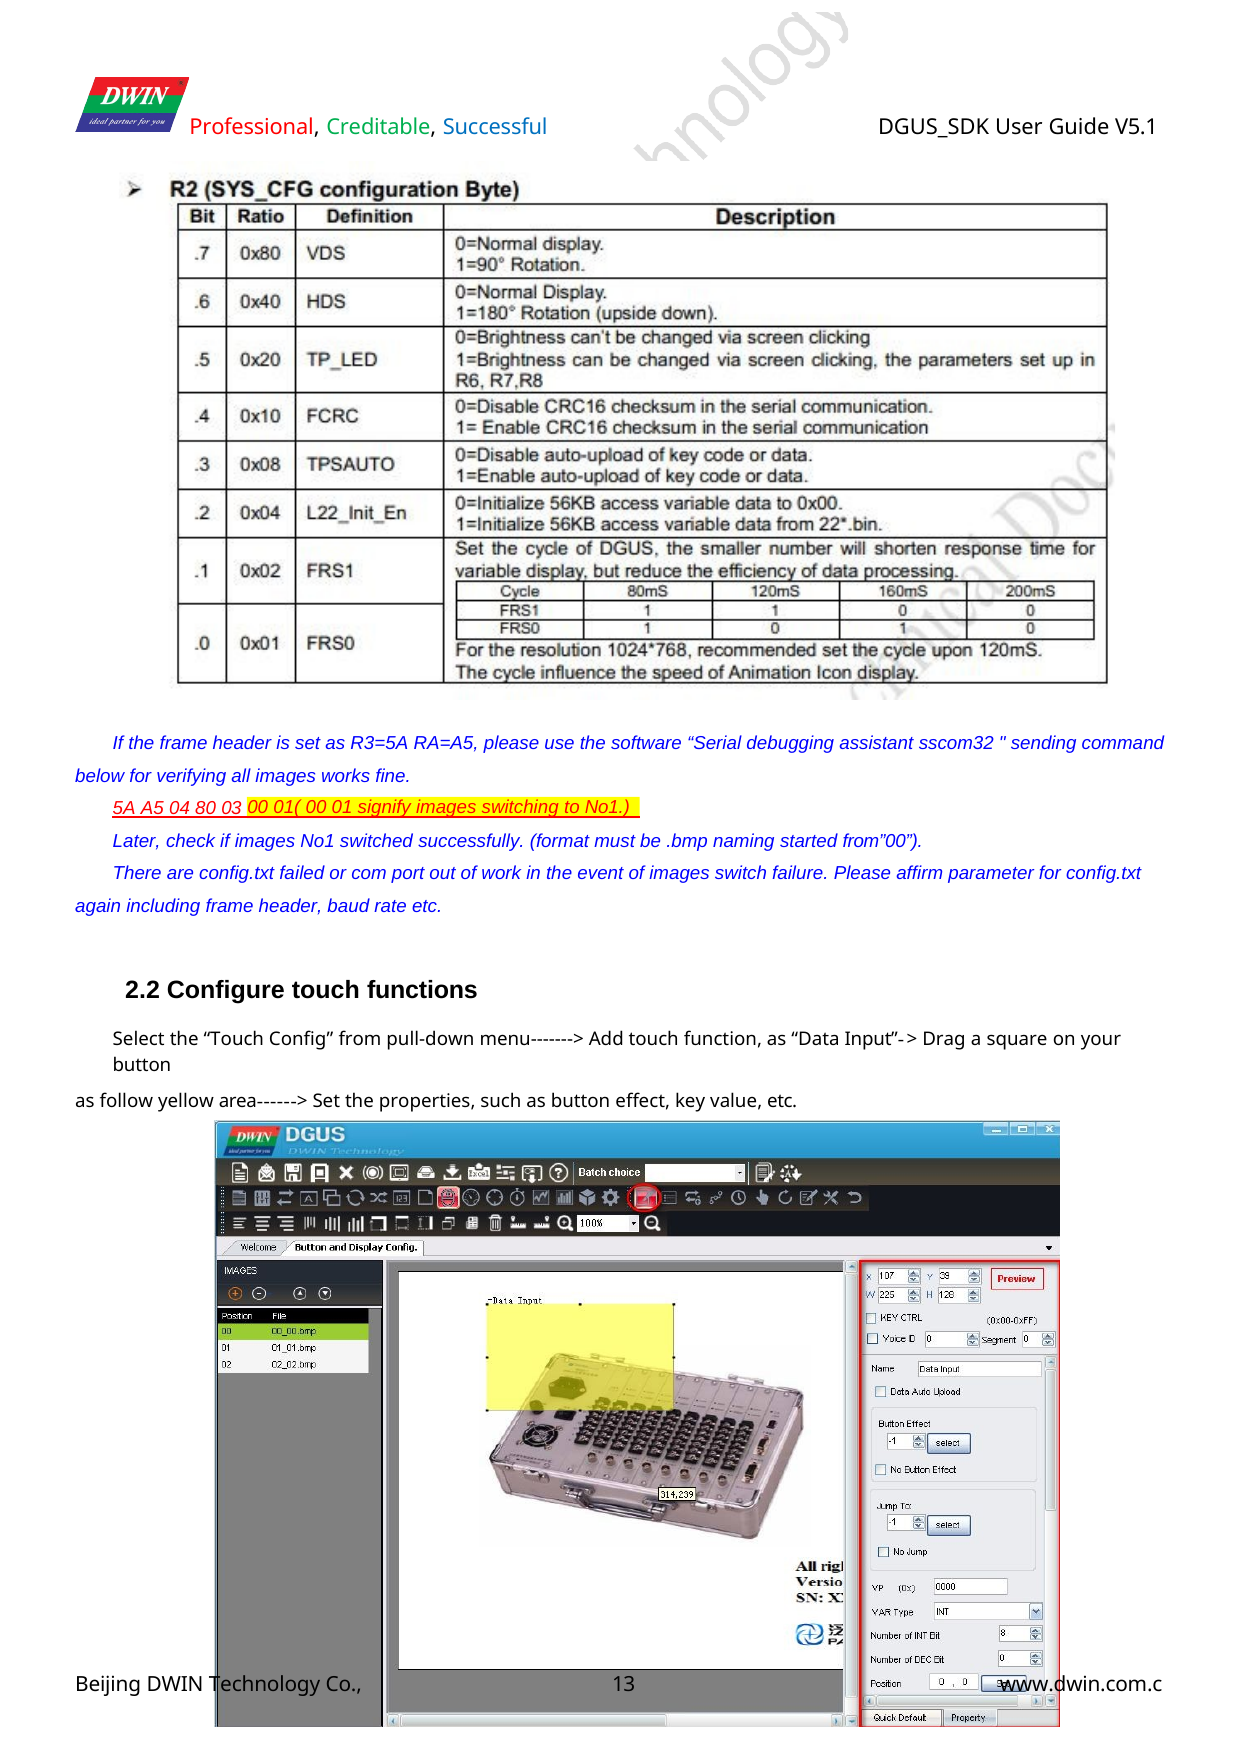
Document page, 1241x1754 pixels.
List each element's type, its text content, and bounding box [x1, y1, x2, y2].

picture [118, 141, 1116, 700]
text as follow yellow area > Set the properties, such as button effect, key value, etc. [75, 1087, 1181, 1113]
picture [213, 1120, 1060, 1727]
text Select the “Touch Config” from pull-down menu-------> Add touch function, as “Data Input” > Drag a square on your button [112, 1026, 1181, 1077]
subtitle Professional, Creditable, Successful DGUS_SDK User Guide V5.1 [189, 111, 1181, 141]
text Later, check if images No1 switched successfully. (format must be .bmp naming started from”00”). [112, 829, 1181, 851]
picture [219, 12, 849, 111]
text There are config.txt failed or com port out of work in the event of images switch failure. Please affirm parameter for config.txt again including frame header, baud rate etc. [75, 862, 1181, 916]
text 5A A5 04 80 03 [112, 797, 1181, 818]
text If the frame header is set as R3=5A RA=A5, please use the software “Serial debugging assistant sscom32 " sending command below for verifying all images works fine. [75, 732, 1181, 786]
picture [75, 77, 190, 132]
subtitle Configure touch functions [125, 975, 1181, 1004]
